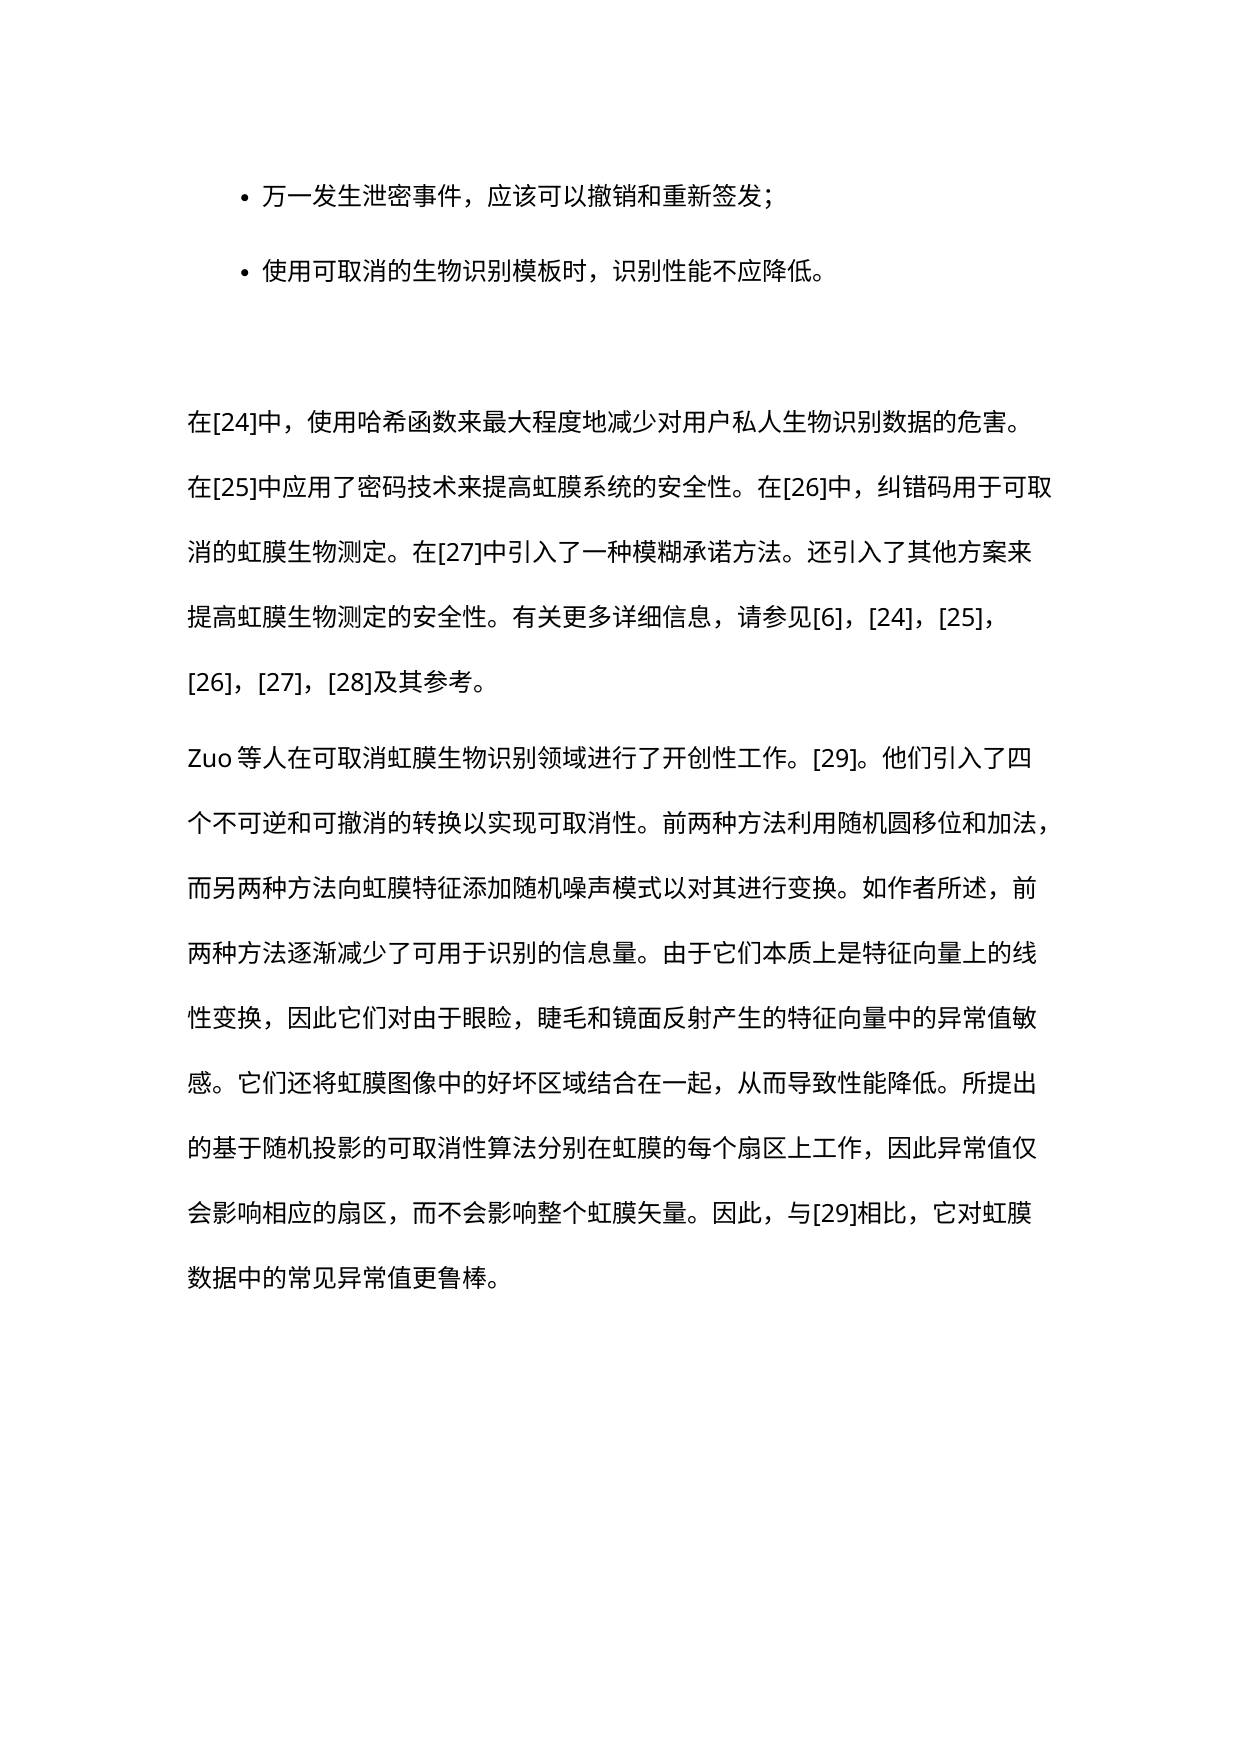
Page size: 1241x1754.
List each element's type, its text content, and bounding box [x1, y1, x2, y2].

text Zuo等人在可取消虹膜生物识别领域进行了开创性工作。[29]。他们引入了四个不可逆和可撤消的转换以实现可取消性。前两种方法利用随机圆移位和加法，而另两种方法向虹膜特征添加随机噪声模式以对其进行变换。如作者所述，前两种方法逐渐减少了可用于识别的信息量。由于它们本质上是特征向量上的线性变换，因此它们对由于眼睑，睫毛和镜面反射产生的特征向量中的异常值敏感。它们还将虹膜图像中的好坏区域结合在一起，从而导致性能降低。所提出的基于随机投影的可取消性算法分别在虹膜的每个扇区上工作，因此异常值仅会影响相应的扇区，而不会影响整个虹膜矢量。因此，与[29]相比，它对虹膜数据中的常见异常值更鲁棒。 [187, 724, 1053, 1309]
list 使用可取消的生物识别模板时，识别性能不应降低。 [241, 237, 1053, 302]
text 在[24]中，使用哈希函数来最大程度地减少对用户私人生物识别数据的危害。在[25]中应用了密码技术来提高虹膜系统的安全性。在[26]中，纠错码用于可取消的虹膜生物测定。在[27]中引入了一种模糊承诺方法。还引入了其他方案来提高虹膜生物测定的安全性。有关更多详细信息，请参见[6]，[24]，[25]，[26]，[27]，[28]及其参考。 [187, 388, 1053, 713]
list 万一发生泄密事件，应该可以撤销和重新签发； [241, 162, 1053, 227]
